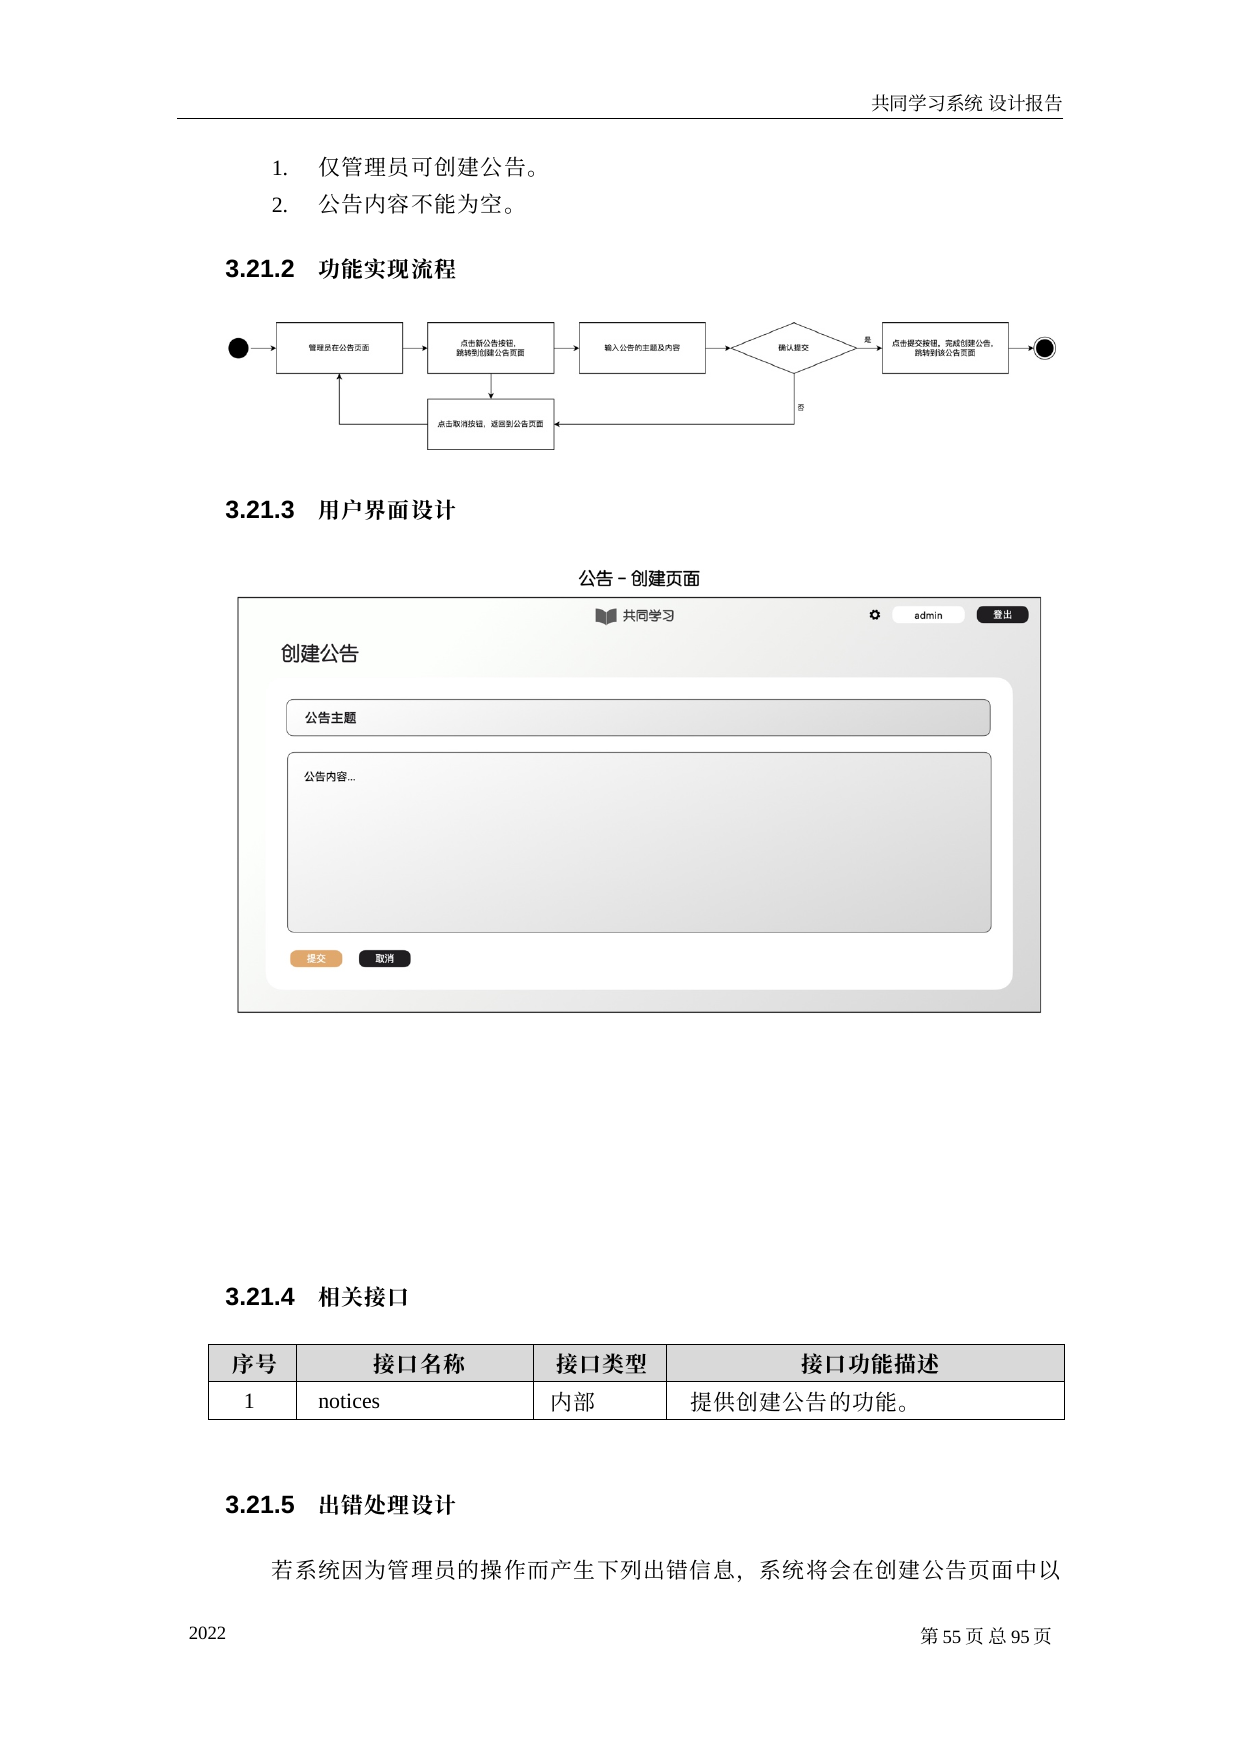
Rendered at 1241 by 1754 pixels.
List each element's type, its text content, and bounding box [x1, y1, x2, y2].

table_header 接口功能描述 [667, 1345, 1064, 1381]
list 公告内容不能为空。 [267, 184, 1061, 221]
table_cell 1 [209, 1382, 296, 1419]
table_cell notices [297, 1382, 533, 1419]
picture [225, 558, 1053, 1024]
subtitle 出错处理设计 [208, 1485, 1061, 1522]
subtitle 相关接口 [208, 1278, 1061, 1314]
subtitle 用户界面设计 [208, 491, 1061, 527]
table_cell 内部 [534, 1382, 666, 1419]
table_header 接口类型 [534, 1345, 666, 1381]
list 仅管理员可创建公告。 [267, 148, 1061, 184]
table_header 接口名称 [297, 1345, 533, 1381]
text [222, 1551, 1061, 1587]
table_header 序号 [209, 1345, 296, 1381]
table_cell 提供创建公告的功能。 [667, 1382, 1064, 1419]
picture [225, 322, 1056, 450]
subtitle 功能实现流程 [208, 250, 1061, 286]
